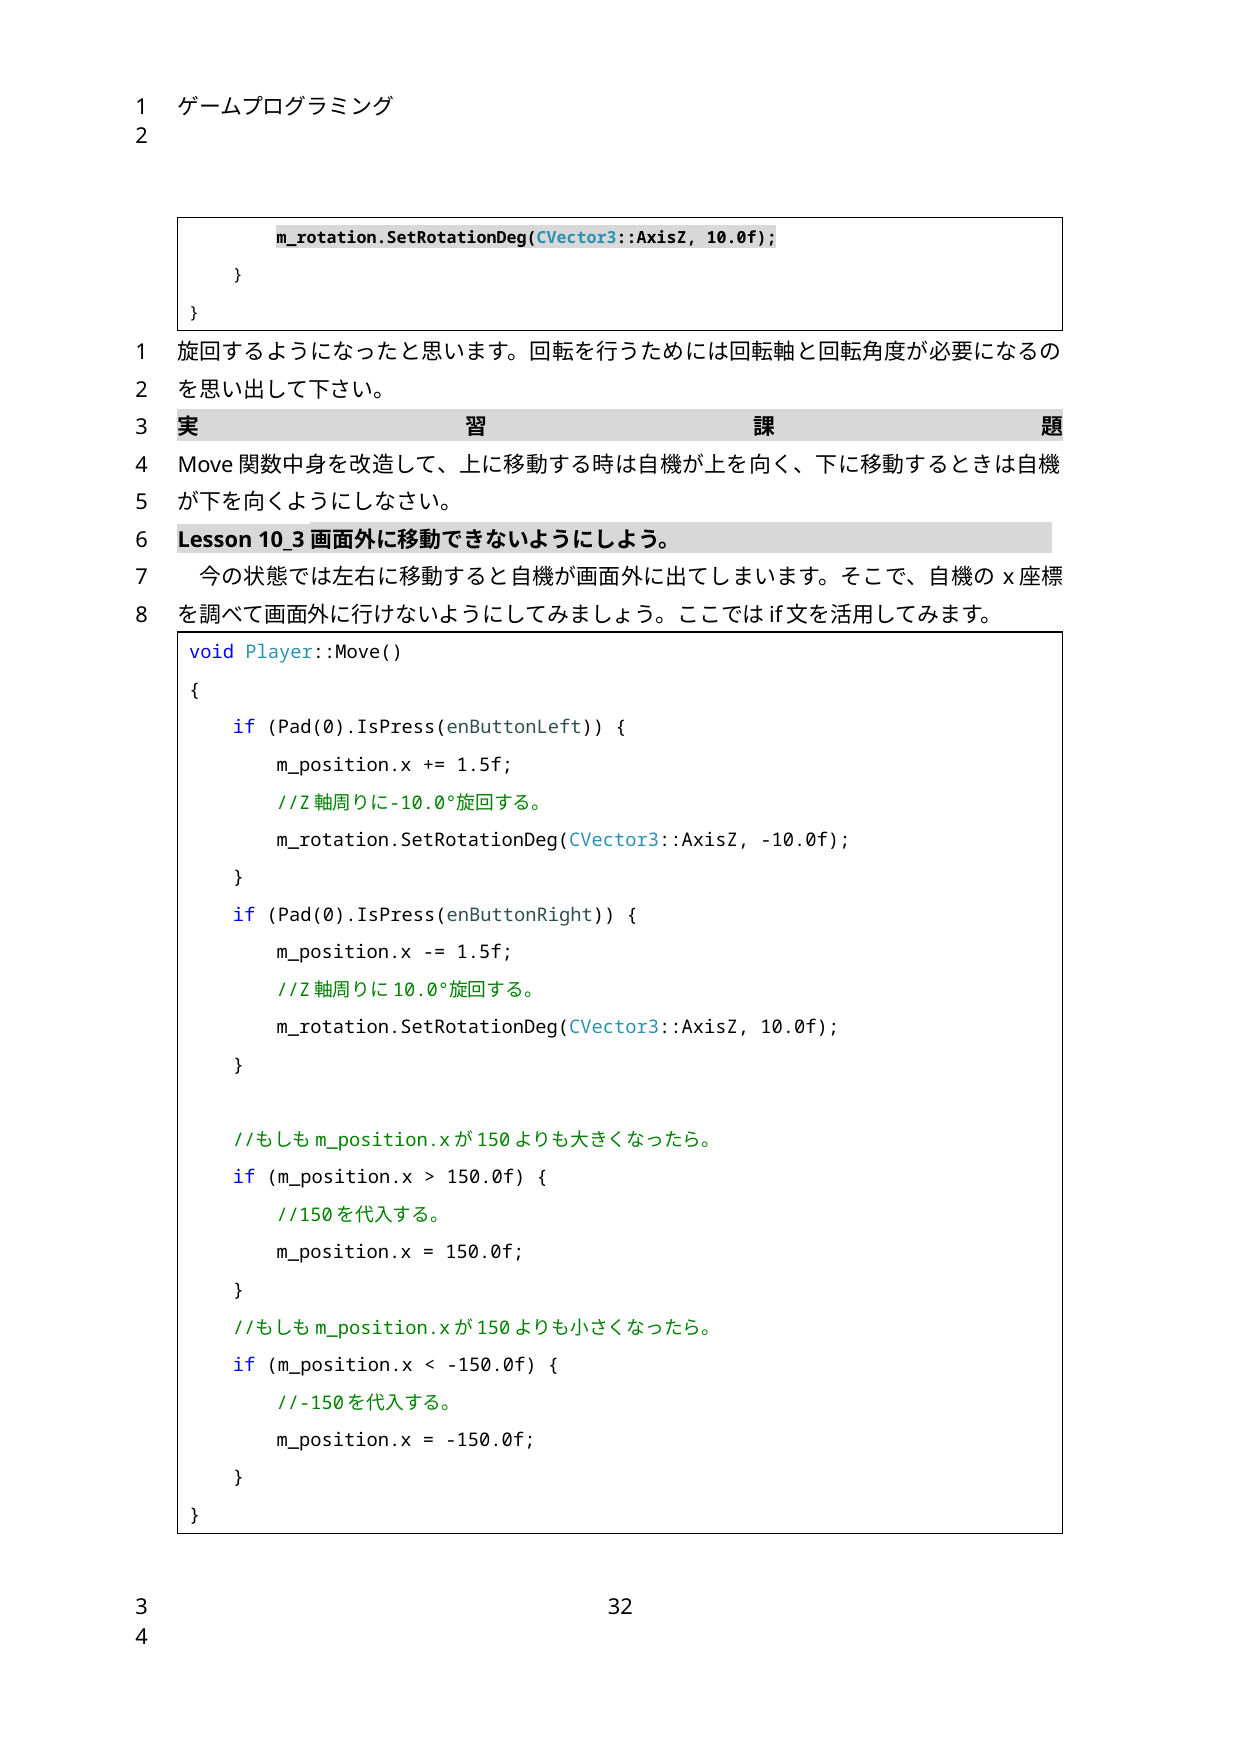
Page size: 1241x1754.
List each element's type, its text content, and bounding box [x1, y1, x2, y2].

text 旋回するようになったと思います。回転を行うためには回転軸と回転角度が必要になるのを思い出して下さい。 [177, 331, 1063, 406]
text 実習課題 Move関数中身を改造して、上に移動する時は自機が上を向く、下に移動するときは自機が下を向くようにしなさい。 [177, 441, 1063, 519]
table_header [178, 633, 1062, 1532]
text 今の状態では左右に移動すると自機が画面外に出てしまいます。そこで、自機のx座標を調べて画面外に行けないようにしてみましょう。ここではif文を活用してみます。 [177, 556, 1063, 631]
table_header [178, 218, 1062, 330]
text Lesson 10_3 画面外に移動できないようにしよう。 [177, 519, 1063, 556]
